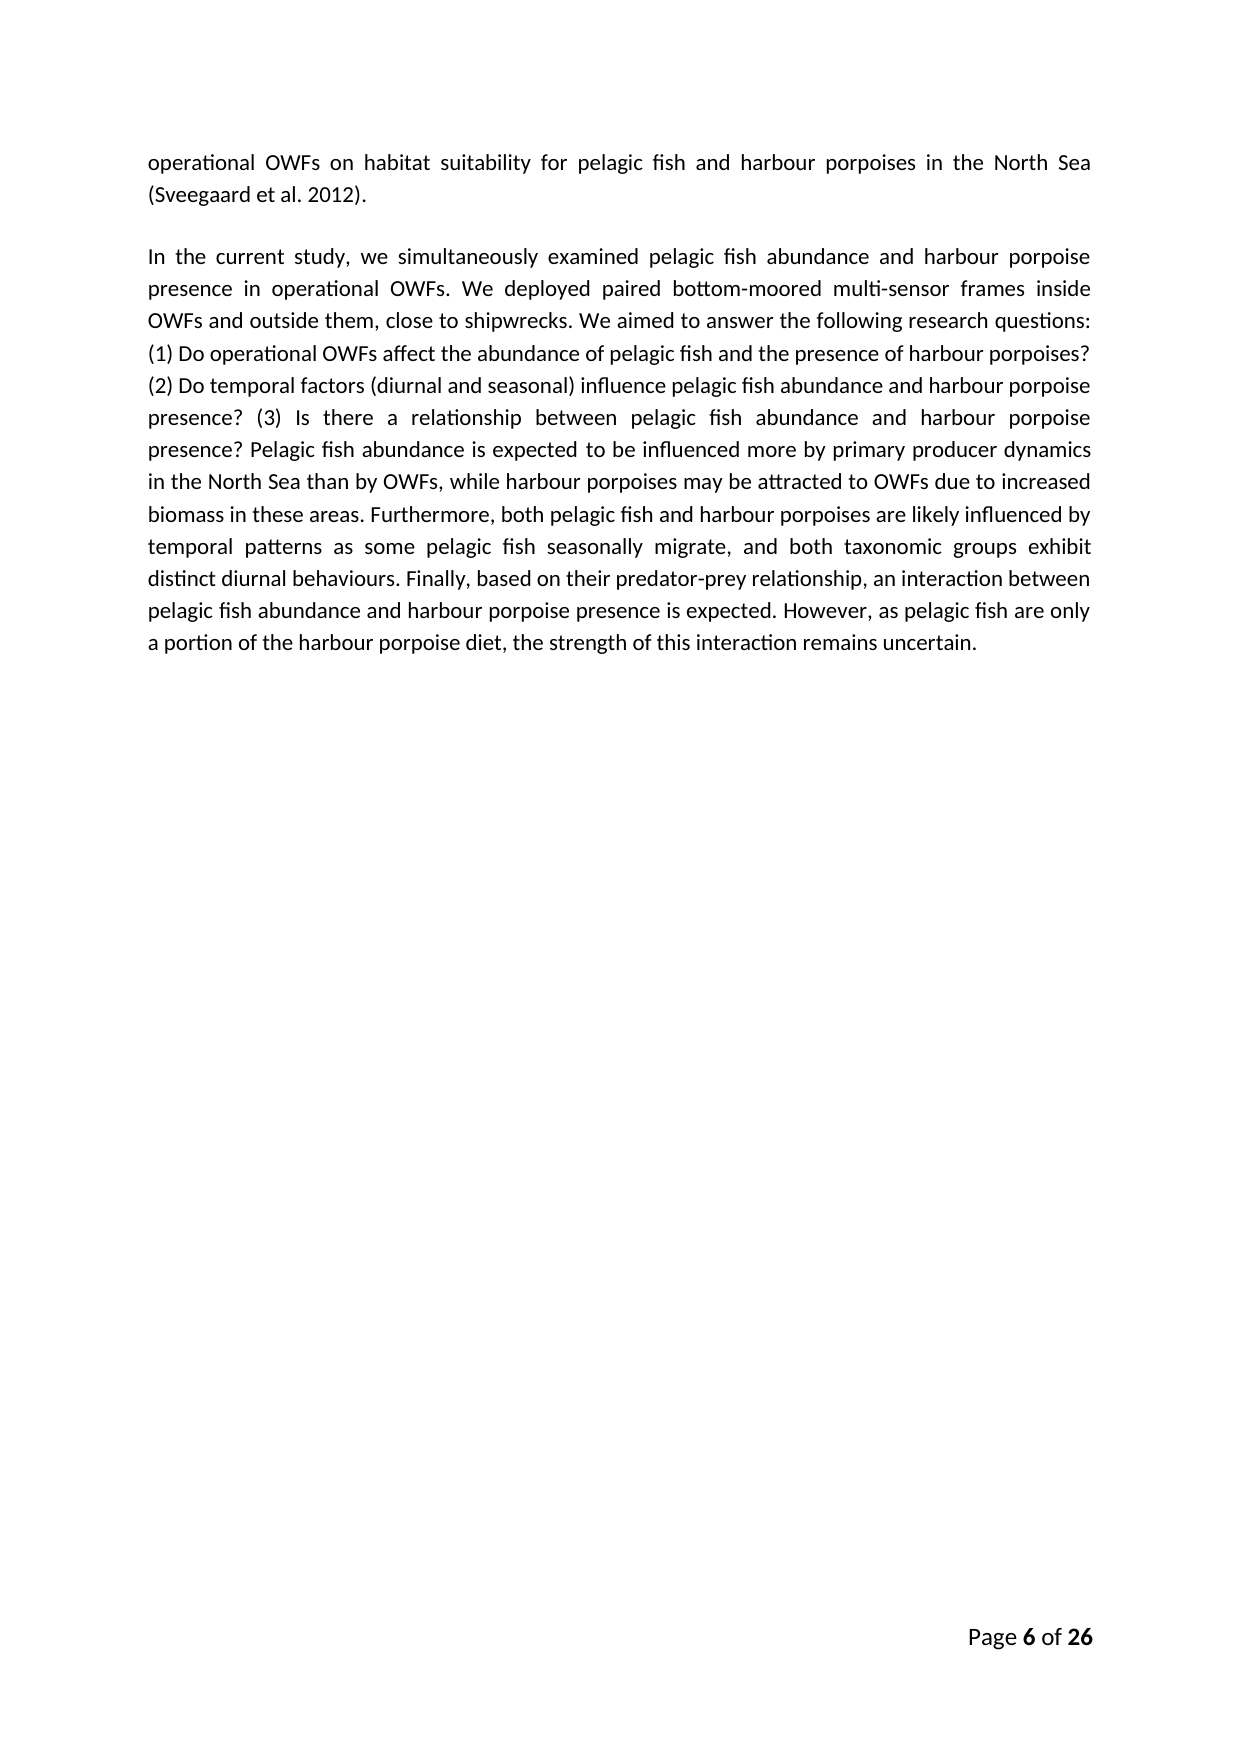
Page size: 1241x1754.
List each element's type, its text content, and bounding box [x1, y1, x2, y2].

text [148, 148, 1093, 208]
text In the current study, we simultaneously examined pelagic fish abundance and harbour porpoise presence in operational OWFs. We deployed paired bottom-moored multi-sensor frames inside OWFs and outside them, close to shipwrecks. We aimed to answer the following research questions: (1) Do operational OWFs affect the abundance of pelagic fish and the presence of harbour porpoises? (2) Do temporal factors (diurnal and seasonal) influence pelagic fish abundance and harbour porpoise presence? (3) Is there a relationship between pelagic fish abundance and harbour porpoise presence? Pelagic fish abundance is expected to be influenced more by primary producer dynamics in the North Sea than by OWFs, while harbour porpoises may be attracted to OWFs due to increased biomass in these areas. Furthermore, both pelagic fish and harbour porpoises are likely influenced by temporal patterns as some pelagic fish seasonally migrate, and both taxonomic groups exhibit distinct diurnal behaviours. Finally, based on their predator-prey relationship, an interaction between pelagic fish abundance and harbour porpoise presence is expected. However, as pelagic fish are only a portion of the harbour porpoise diet, the strength of this interaction remains uncertain. [148, 242, 1093, 656]
